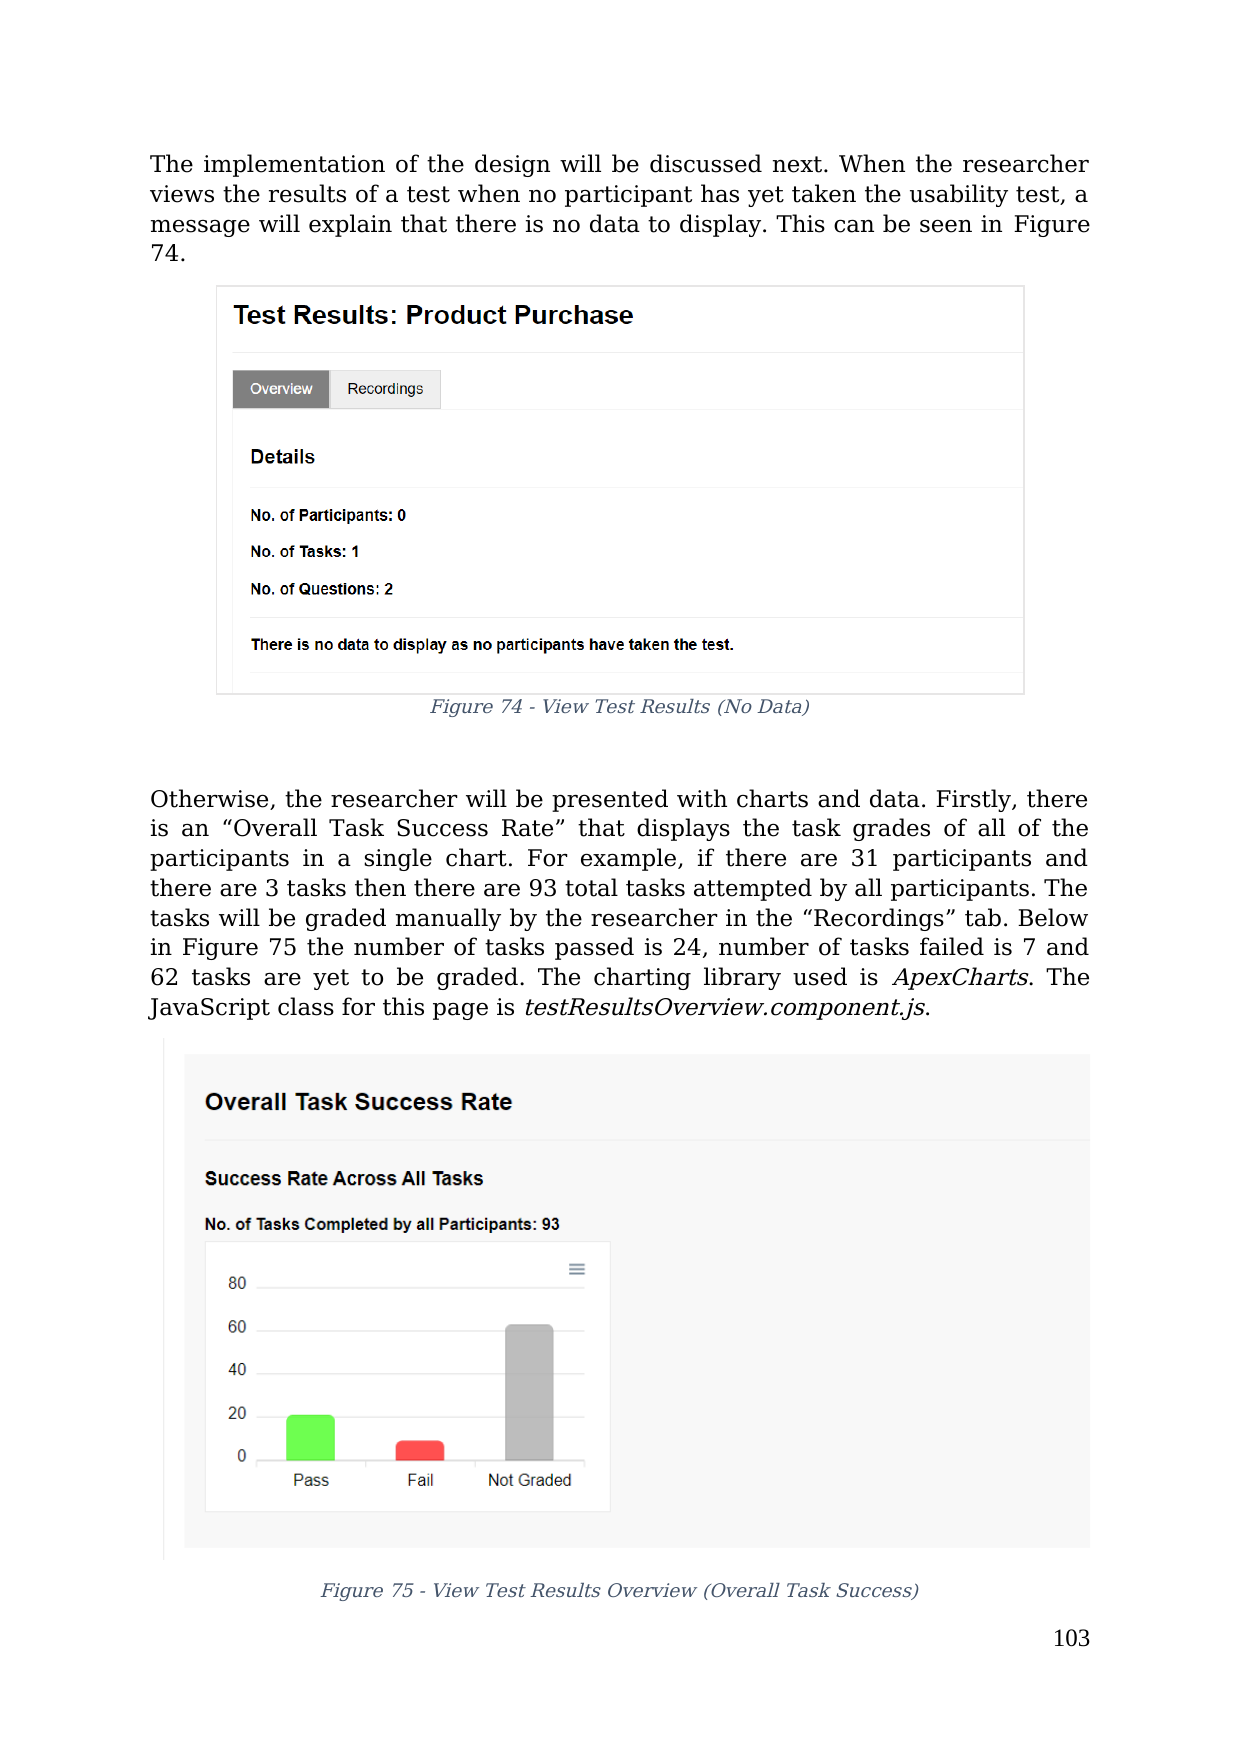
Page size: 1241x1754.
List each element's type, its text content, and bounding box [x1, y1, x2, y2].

picture [150, 1038, 1091, 1560]
text The implementation of the design will be discussed next. When the researcher views the results of a test when no participant has yet taken the usability test, a message will explain that there is no data to display. This can be seen in Figure 74. [150, 150, 1090, 267]
text Otherwise, the researcher will be presented with charts and data. Firstly, there is an “Overall Task Success Rate” that displays the task grades of all of the participants in a single chart. For example, if there are 31 participants and there are 3 tasks then there are 93 total tasks attempted by all participants. The tasks will be graded manually by the researcher in the “Recordings” tab. Below in Figure 75 the number of tasks passed is 24, number of tasks failed is 7 and 62 tasks are yet to be graded. The charting library used is ApexCharts. The JavaScript class for this page is testResultsOverview.component.js. [150, 784, 1090, 1020]
picture [217, 287, 1023, 693]
text Figure 74 - View Test Results (No Data) [150, 695, 1090, 717]
text Figure 75 - View Test Results Overview (Overall Task Success) [150, 1579, 1090, 1601]
